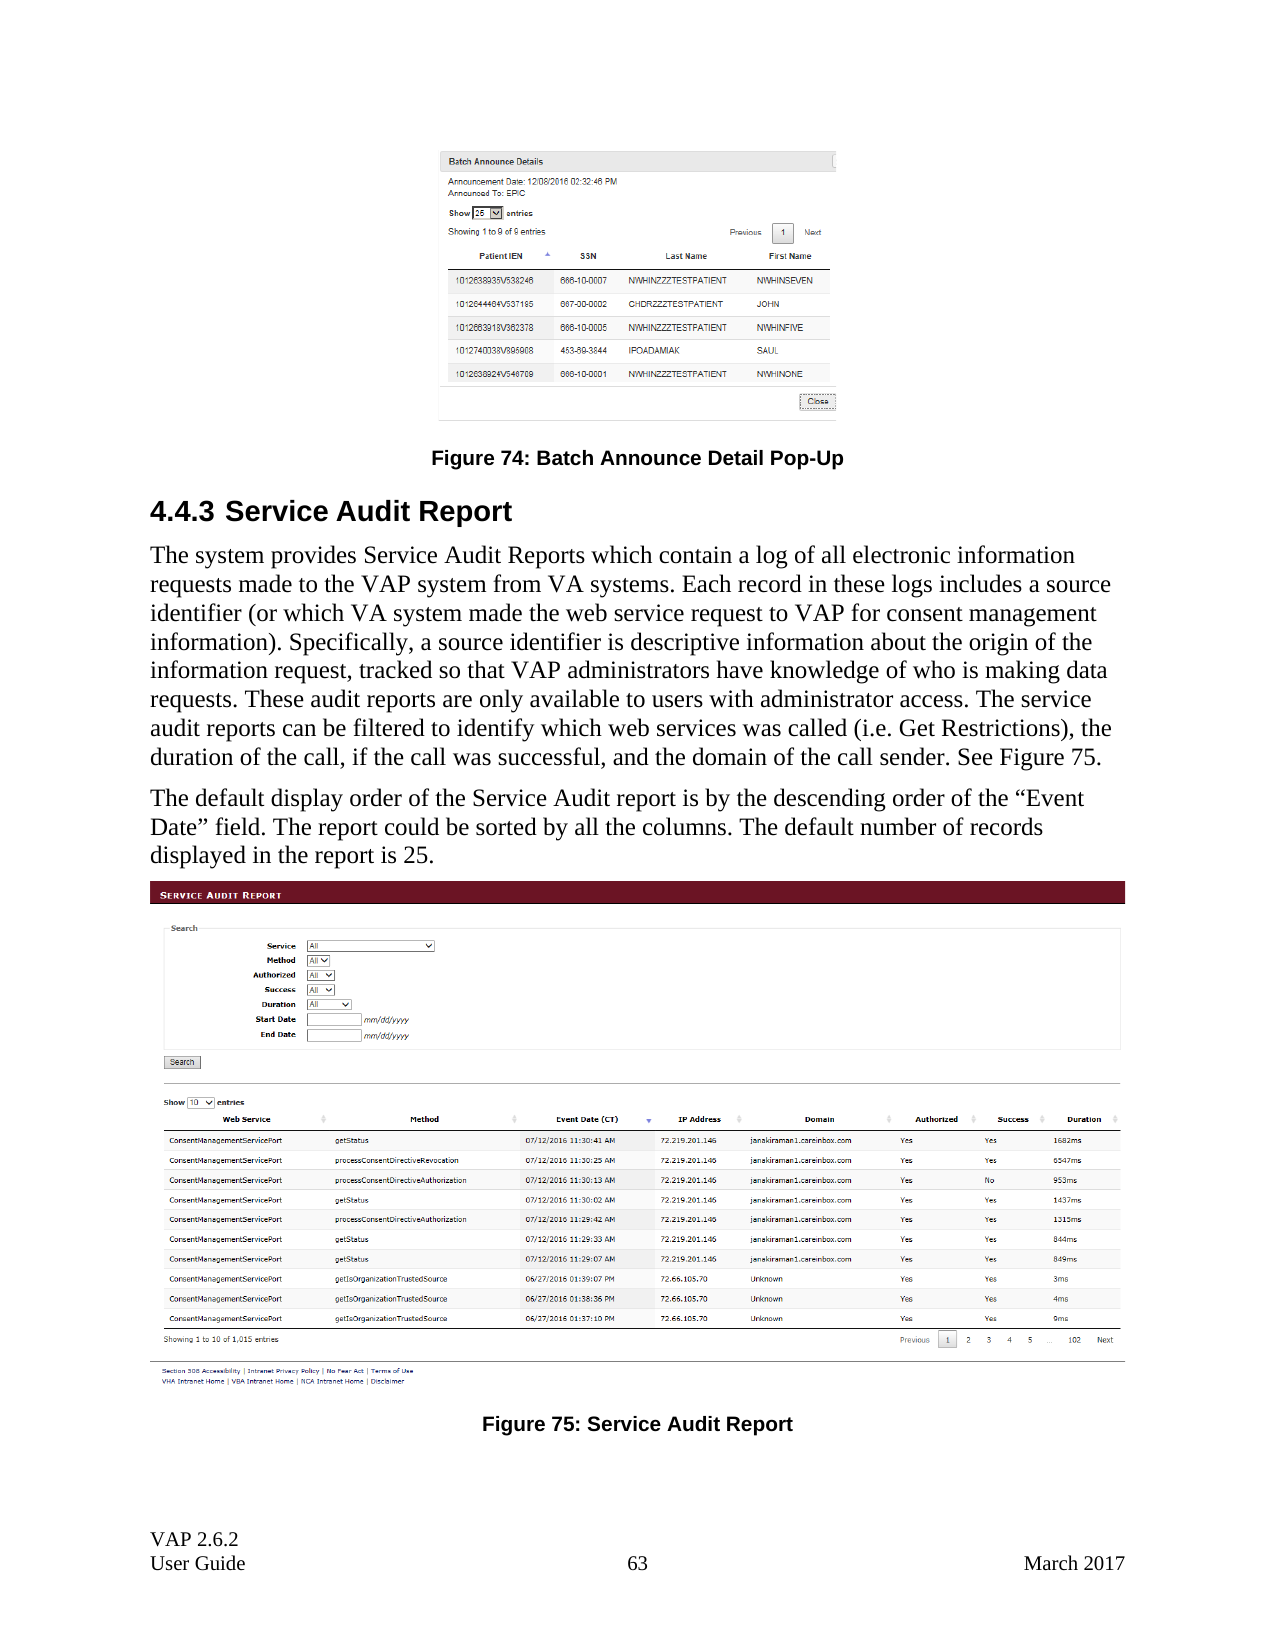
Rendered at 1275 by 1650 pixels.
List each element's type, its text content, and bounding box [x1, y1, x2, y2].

subtitle Service Audit Report [150, 494, 1125, 528]
text Figure 74: Batch Announce Detail Pop-Up [150, 445, 1125, 469]
text The default display order of the Service Audit report is by the descending order of the “Event Date” field. The report could be sorted by all the columns. The default number of records displayed in the report is 25. [150, 783, 1125, 869]
text Figure 75: Service Audit Report [150, 1411, 1125, 1435]
picture [438, 150, 837, 421]
text The system provides Service Audit Reports which contain a log of all electronic information requests made to the VAP system from VA systems. Each record in these logs includes a source identifier (or which VA system made the web service request to VAP for consent management information). Specifically, a source identifier is descriptive information about the origin of the information request, tracked so that VAP administrators have knowledge of who is making data requests. These audit reports are only available to users with administrator access. The service audit reports can be filtered to identify which web services was called (i.e. Get Restrictions), the duration of the call, if the call was successful, and the domain of the call sender. See Figure 75. [150, 540, 1125, 770]
picture [150, 881, 1125, 1387]
